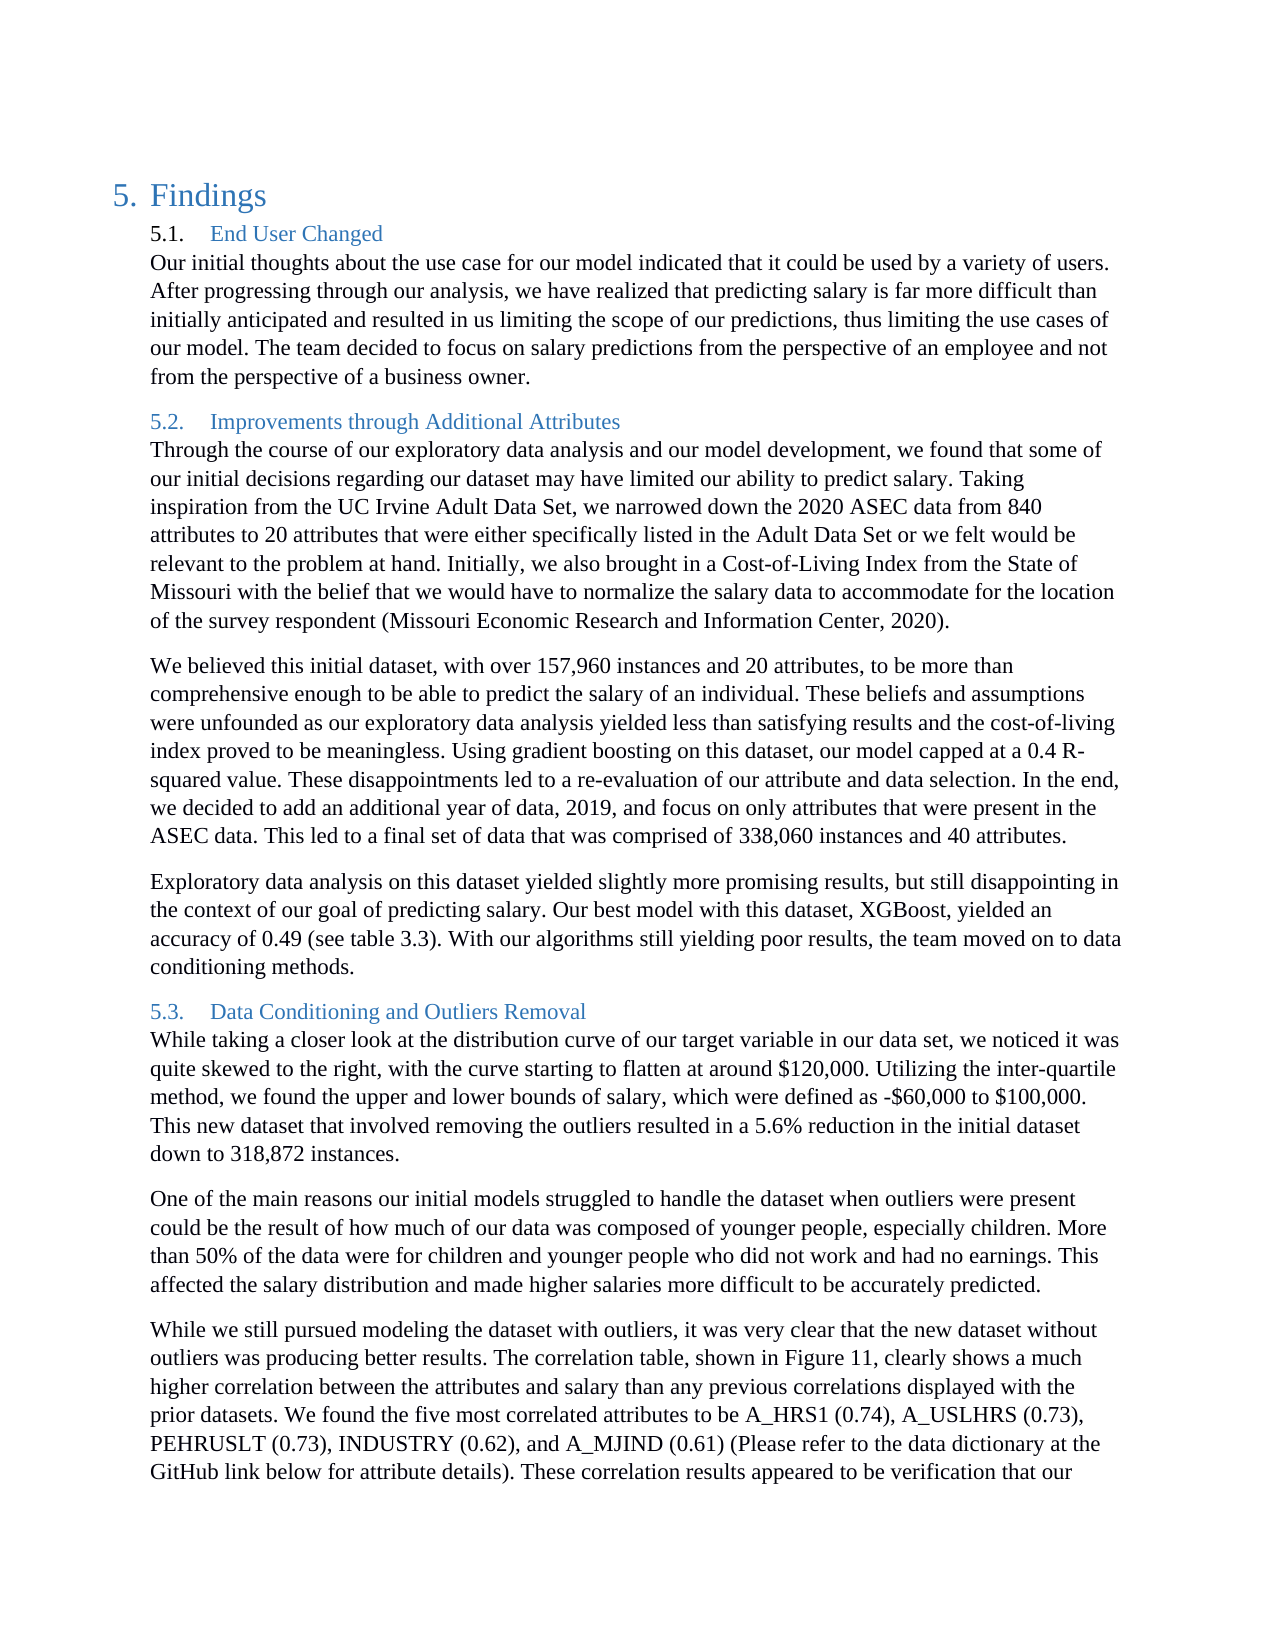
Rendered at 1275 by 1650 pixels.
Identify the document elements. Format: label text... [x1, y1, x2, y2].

text Through the course of our exploratory data analysis and our model development, we found that some of our initial decisions regarding our dataset may have limited our ability to predict salary. Taking inspiration from the UC Irvine Adult Data Set, we narrowed down the 2020 ASEC data from 840 attributes to 20 attributes that were either specifically listed in the Adult Data Set or we felt would be relevant to the problem at hand. Initially, we also brought in a Cost-of-Living Index from the State of Missouri with the belief that we would have to normalize the salary data to accommodate for the location of the survey respondent (Missouri Economic Research and Information Center, 2020). [150, 436, 1125, 633]
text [150, 1316, 1125, 1484]
subtitle End User Changed [150, 221, 1125, 247]
text Our initial thoughts about the use case for our model indicated that it could be used by a variety of users. After progressing through our analysis, we have realized that predicting salary is far more difficult than initially anticipated and resulted in us limiting the scope of our predictions, thus limiting the use cases of our model. The team decided to focus on salary predictions from the perspective of an employee and not from the perspective of a business owner. [150, 249, 1125, 389]
subtitle Findings [112, 175, 1125, 213]
subtitle Improvements through Additional Attributes [150, 408, 1125, 434]
text We believed this initial dataset, with over 157,960 instances and 20 attributes, to be more than comprehensive enough to be able to predict the salary of an individual. These beliefs and assumptions were unfounded as our exploratory data analysis yielded less than satisfying results and the cost-of-living index proved to be meaningless. Using gradient boosting on this dataset, our model capped at a 0.4 R-squared value. These disappointments led to a re-evaluation of our attribute and data selection. In the end, we decided to add an additional year of data, 2019, and focus on only attributes that were present in the ASEC data. This led to a final set of data that was comprised of 338,060 instances and 40 attributes. [150, 652, 1125, 849]
subtitle Data Conditioning and Outliers Removal [150, 998, 1125, 1024]
text While taking a closer look at the distribution curve of our target variable in our data set, we noticed it was quite skewed to the right, with the curve starting to flatten at around $120,000. Utilizing the inter-quartile method, we found the upper and lower bounds of salary, which were defined as -$60,000 to $100,000. This new dataset that involved removing the outliers resulted in a 5.6% reduction in the initial dataset down to 318,872 instances. [150, 1027, 1125, 1167]
text One of the main reasons our initial models struggled to handle the dataset when outliers were present could be the result of how much of our data was composed of younger people, especially children. More than 50% of the data were for children and younger people who did not work and had no earnings. This affected the salary distribution and made higher salaries more difficult to be accurately predicted. [150, 1185, 1125, 1297]
text Exploratory data analysis on this dataset yielded slightly more promising results, but still disappointing in the context of our goal of predicting salary. Our best model with this dataset, XGBoost, yielded an accuracy of 0.49 (see table 3.3). With our algorithms still yielding poor results, the team moved on to data conditioning methods. [150, 868, 1125, 979]
